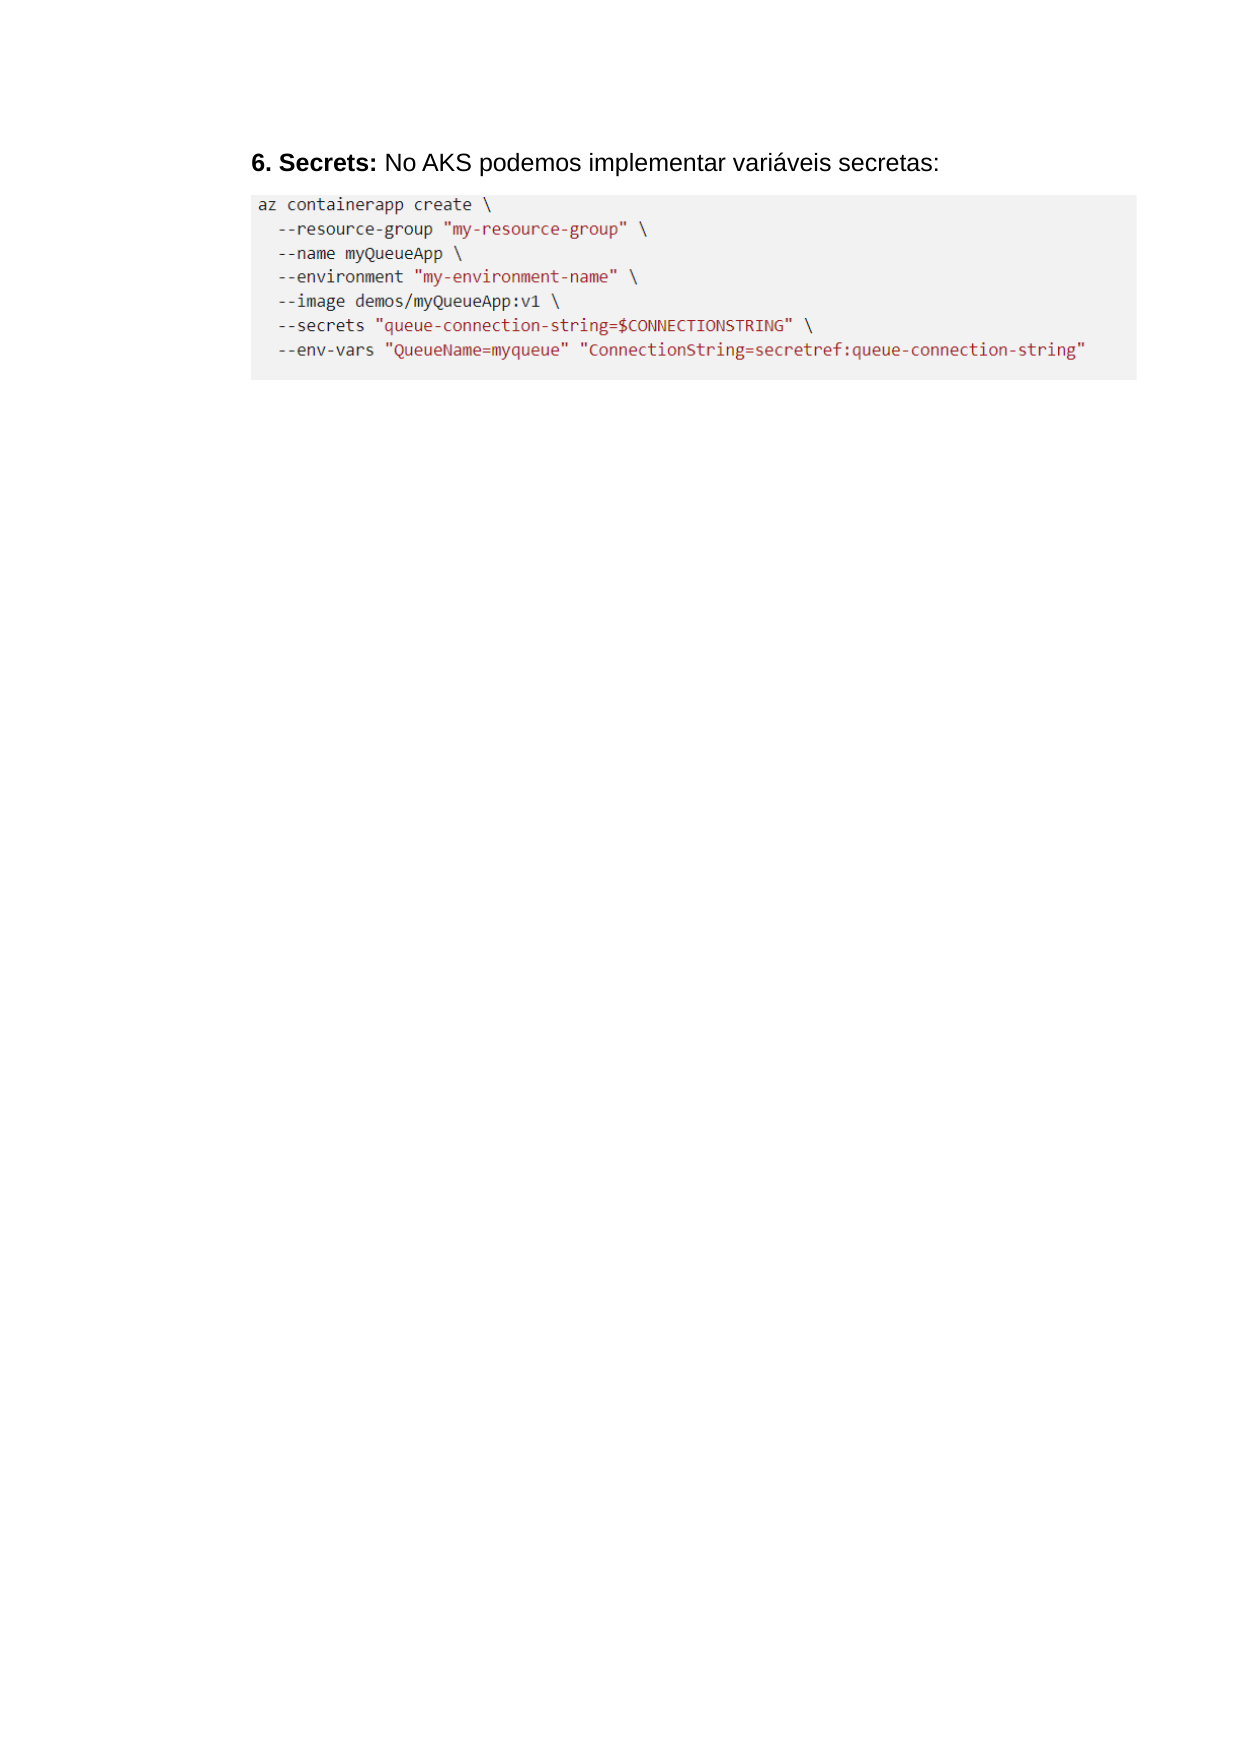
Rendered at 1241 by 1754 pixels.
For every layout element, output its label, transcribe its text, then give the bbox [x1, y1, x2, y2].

text 6. Secrets: No AKS podemos implementar variáveis secretas: [177, 148, 1063, 176]
picture [251, 195, 1137, 380]
